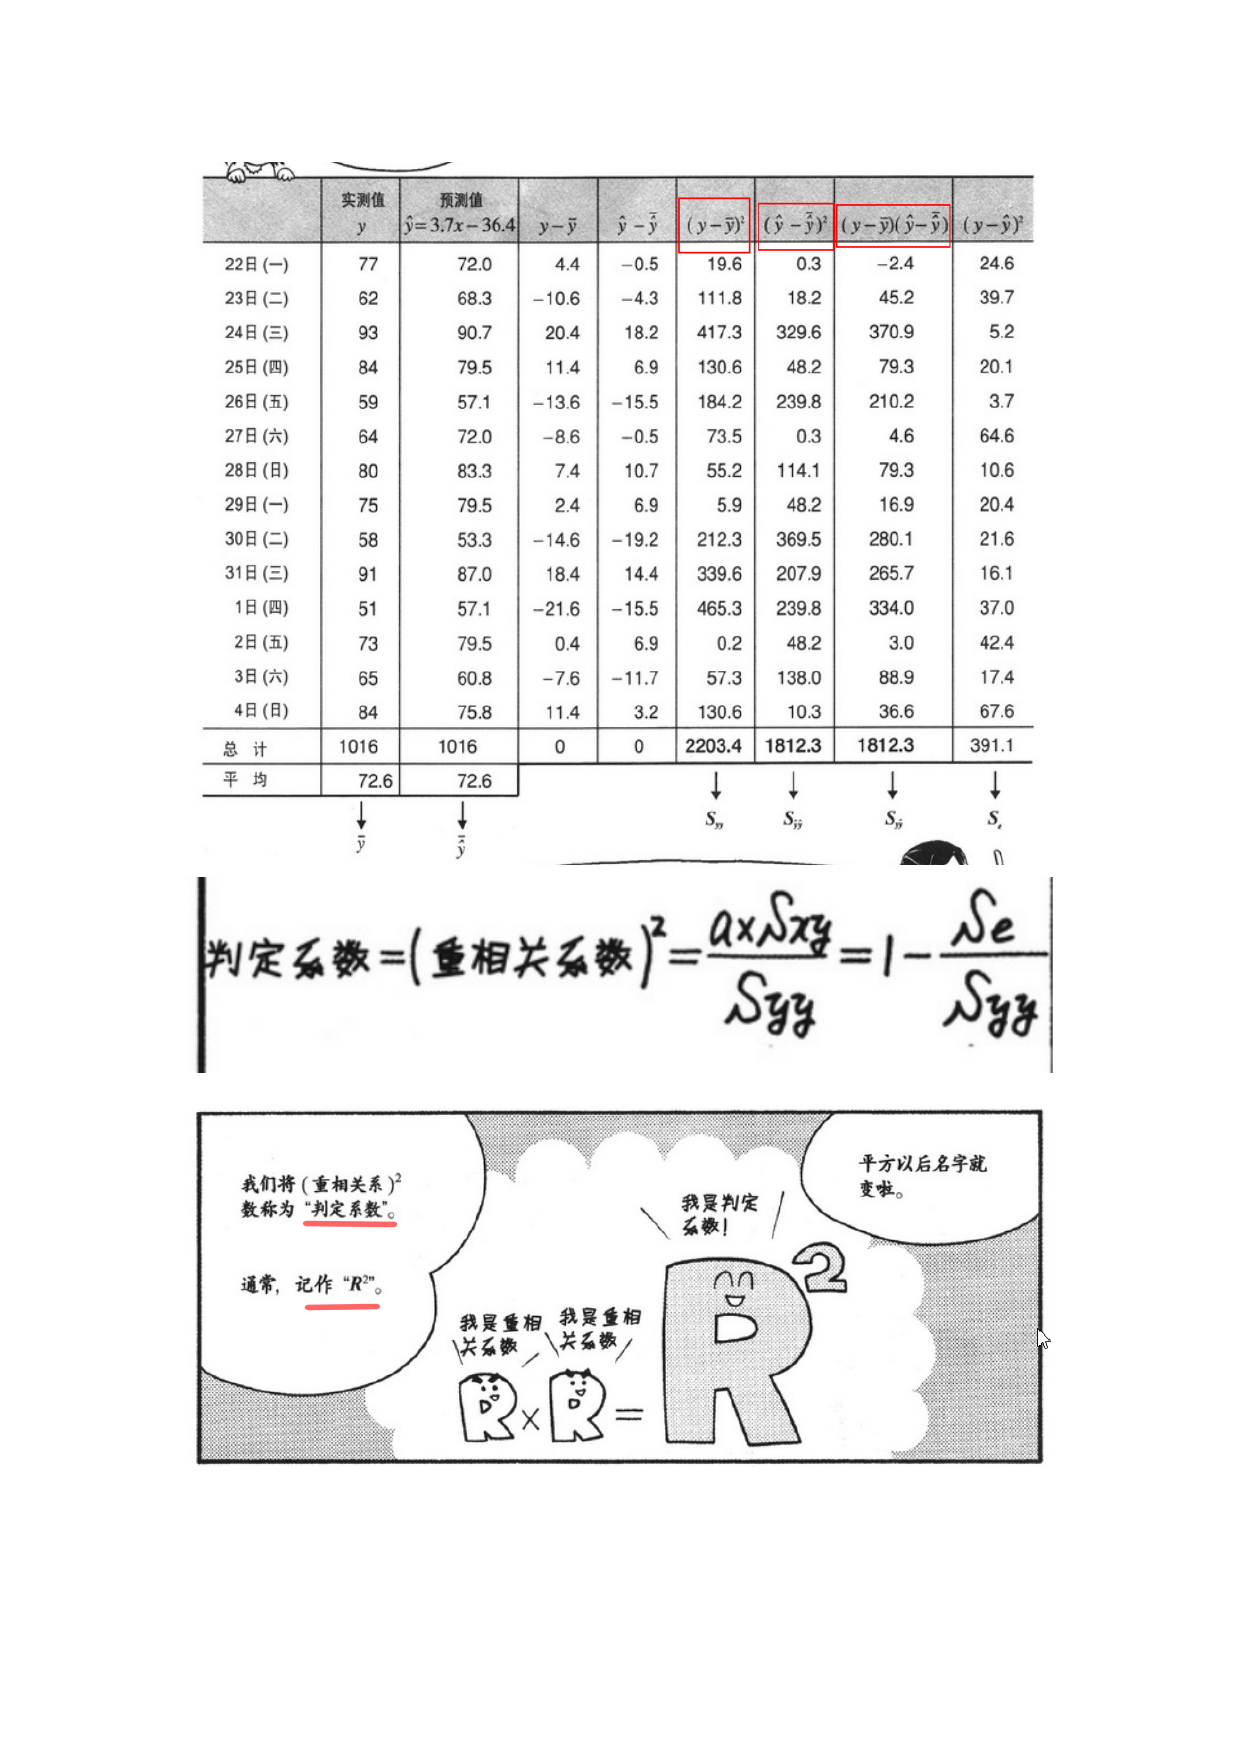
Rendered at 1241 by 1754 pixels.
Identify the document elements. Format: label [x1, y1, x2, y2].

picture [187, 162, 1053, 865]
picture [187, 877, 1053, 1073]
picture [187, 1104, 1053, 1467]
